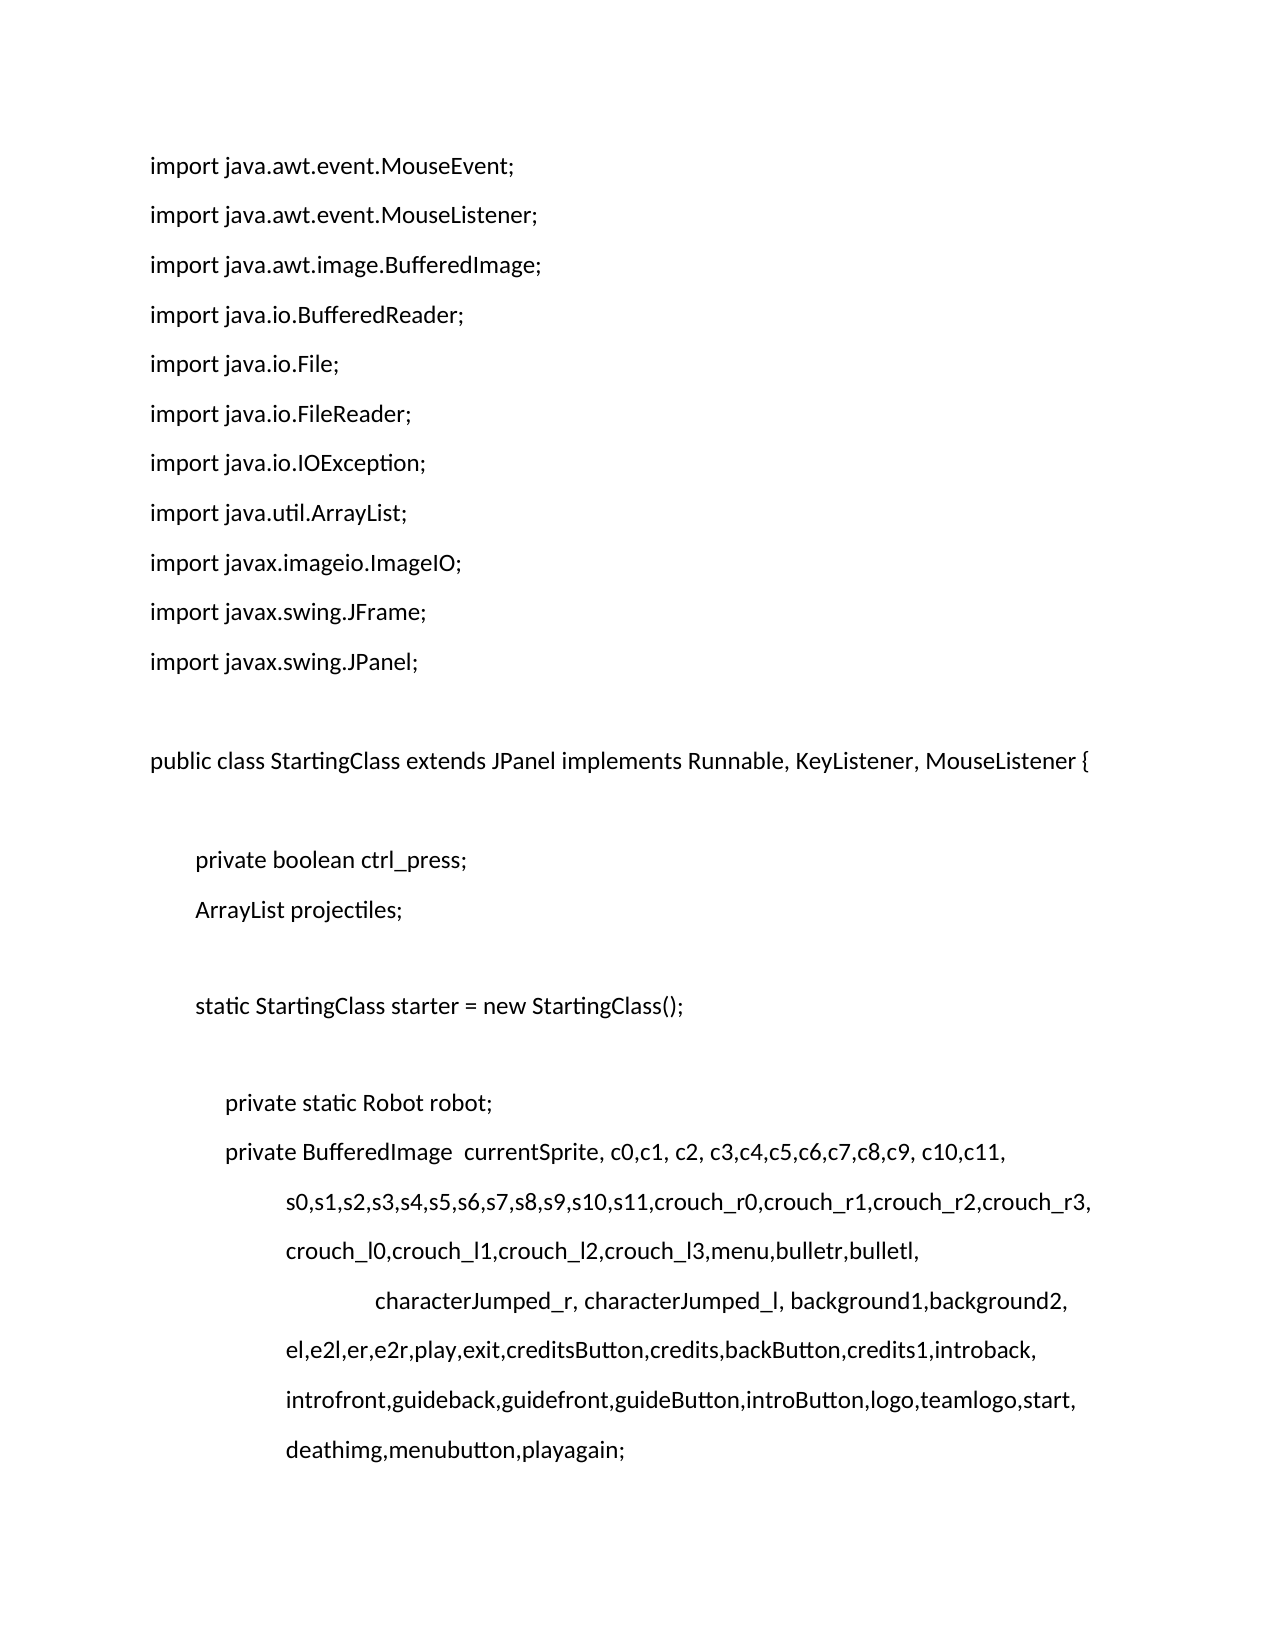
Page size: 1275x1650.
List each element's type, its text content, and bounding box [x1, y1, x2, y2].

text crouch_l0,crouch_l1,crouch_l2,crouch_l3,menu,bulletr,bulletl, [150, 1235, 1125, 1266]
text import java.io.File; [150, 348, 1125, 379]
text import javax.swing.JFrame; [150, 596, 1125, 627]
text private BufferedImage currentSprite, c0,c1, c2, c3,c4,c5,c6,c7,c8,c9, c10,c11, [150, 1136, 1125, 1167]
text ArrayList projectiles; [150, 894, 1125, 924]
text import java.util.ArrayList; [150, 497, 1125, 528]
text import javax.imageio.ImageIO; [150, 547, 1125, 577]
text import java.io.BufferedReader; [150, 299, 1125, 329]
text static StartingClass starter = new StartingClass(); [150, 990, 1125, 1021]
text characterJumped_r, characterJumped_l, background1,background2, [150, 1285, 1125, 1316]
text deathimg,menubutton,playagain; [150, 1434, 1125, 1464]
text import java.awt.image.BufferedImage; [150, 249, 1125, 280]
text import java.io.IOException; [150, 447, 1125, 478]
text private boolean ctrl_press; [150, 844, 1125, 875]
text import java.io.FileReader; [150, 398, 1125, 428]
text el,e2l,er,e2r,play,exit,creditsButton,credits,backButton,credits1,introback, [150, 1334, 1125, 1365]
text import javax.swing.JPanel; [150, 646, 1125, 676]
text s0,s1,s2,s3,s4,s5,s6,s7,s8,s9,s10,s11,crouch_r0,crouch_r1,crouch_r2,crouch_r3, [150, 1186, 1125, 1216]
text import java.awt.event.MouseListener; [150, 199, 1125, 230]
text private static Robot robot; [150, 1087, 1125, 1117]
text import java.awt.event.MouseEvent; [150, 150, 1125, 181]
text introfront,guideback,guidefront,guideButton,introButton,logo,teamlogo,start, [150, 1384, 1125, 1415]
text public class StartingClass extends JPanel implements Runnable, KeyListener, MouseListener { [150, 745, 1125, 776]
